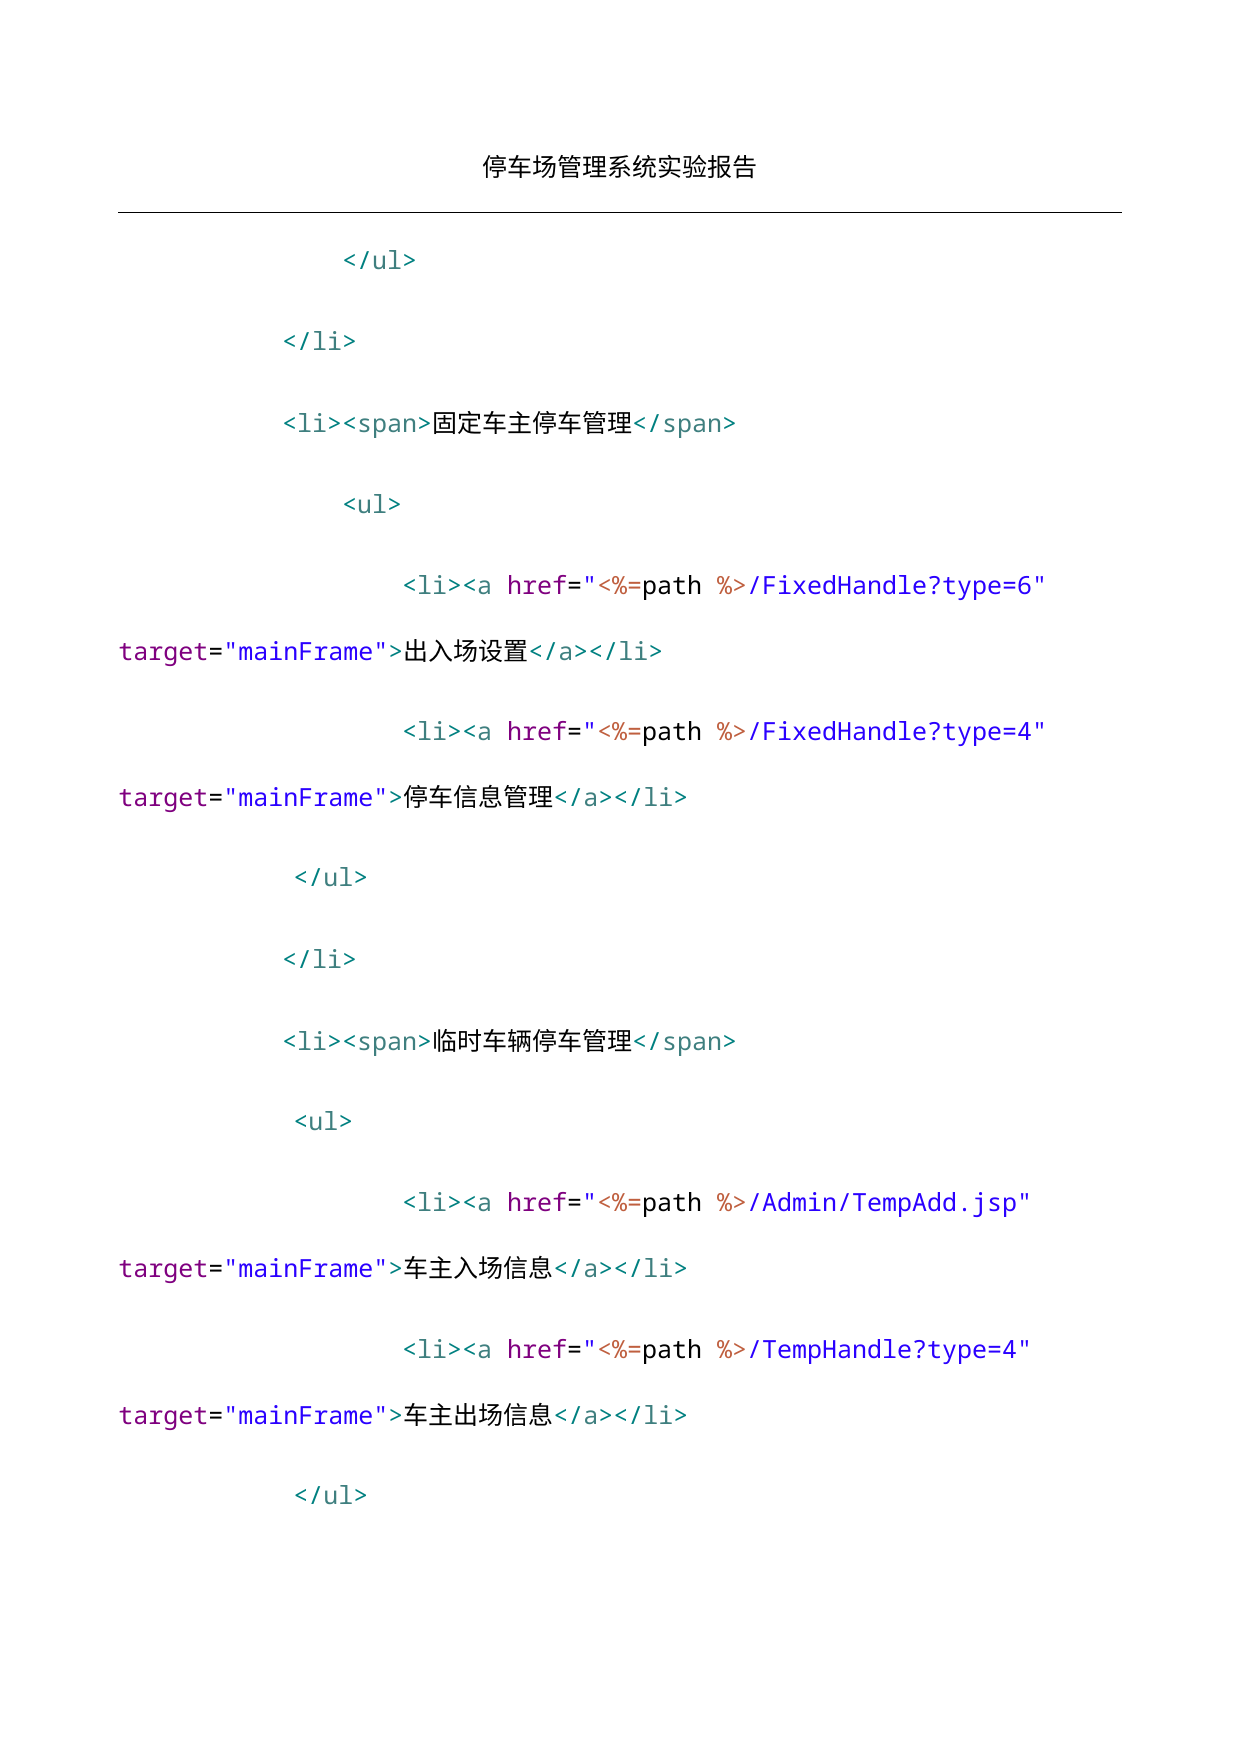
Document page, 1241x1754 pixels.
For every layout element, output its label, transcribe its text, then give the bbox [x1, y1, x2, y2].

text <li><a href="<%=path %>/FixedHandle?type=6" target="mainFrame">出入场设置</a></li> [118, 552, 1122, 682]
text <li><span>固定车主停车管理</span> [118, 389, 1122, 454]
text <ul> [118, 1088, 1122, 1153]
text </ul> [118, 227, 1122, 292]
text </li> [118, 308, 1122, 373]
text </ul> [118, 844, 1122, 909]
text <li><a href="<%=path %>/Admin/TempAdd.jsp" target="mainFrame">车主入场信息</a></li> [118, 1169, 1122, 1299]
text </ul> [118, 1462, 1122, 1527]
text <li><span>临时车辆停车管理</span> [118, 1007, 1122, 1072]
text <ul> [118, 471, 1122, 536]
text <li><a href="<%=path %>/FixedHandle?type=4" target="mainFrame">停车信息管理</a></li> [118, 698, 1122, 828]
text </li> [118, 926, 1122, 991]
text <li><a href="<%=path %>/TempHandle?type=4" target="mainFrame">车主出场信息</a></li> [118, 1316, 1122, 1446]
